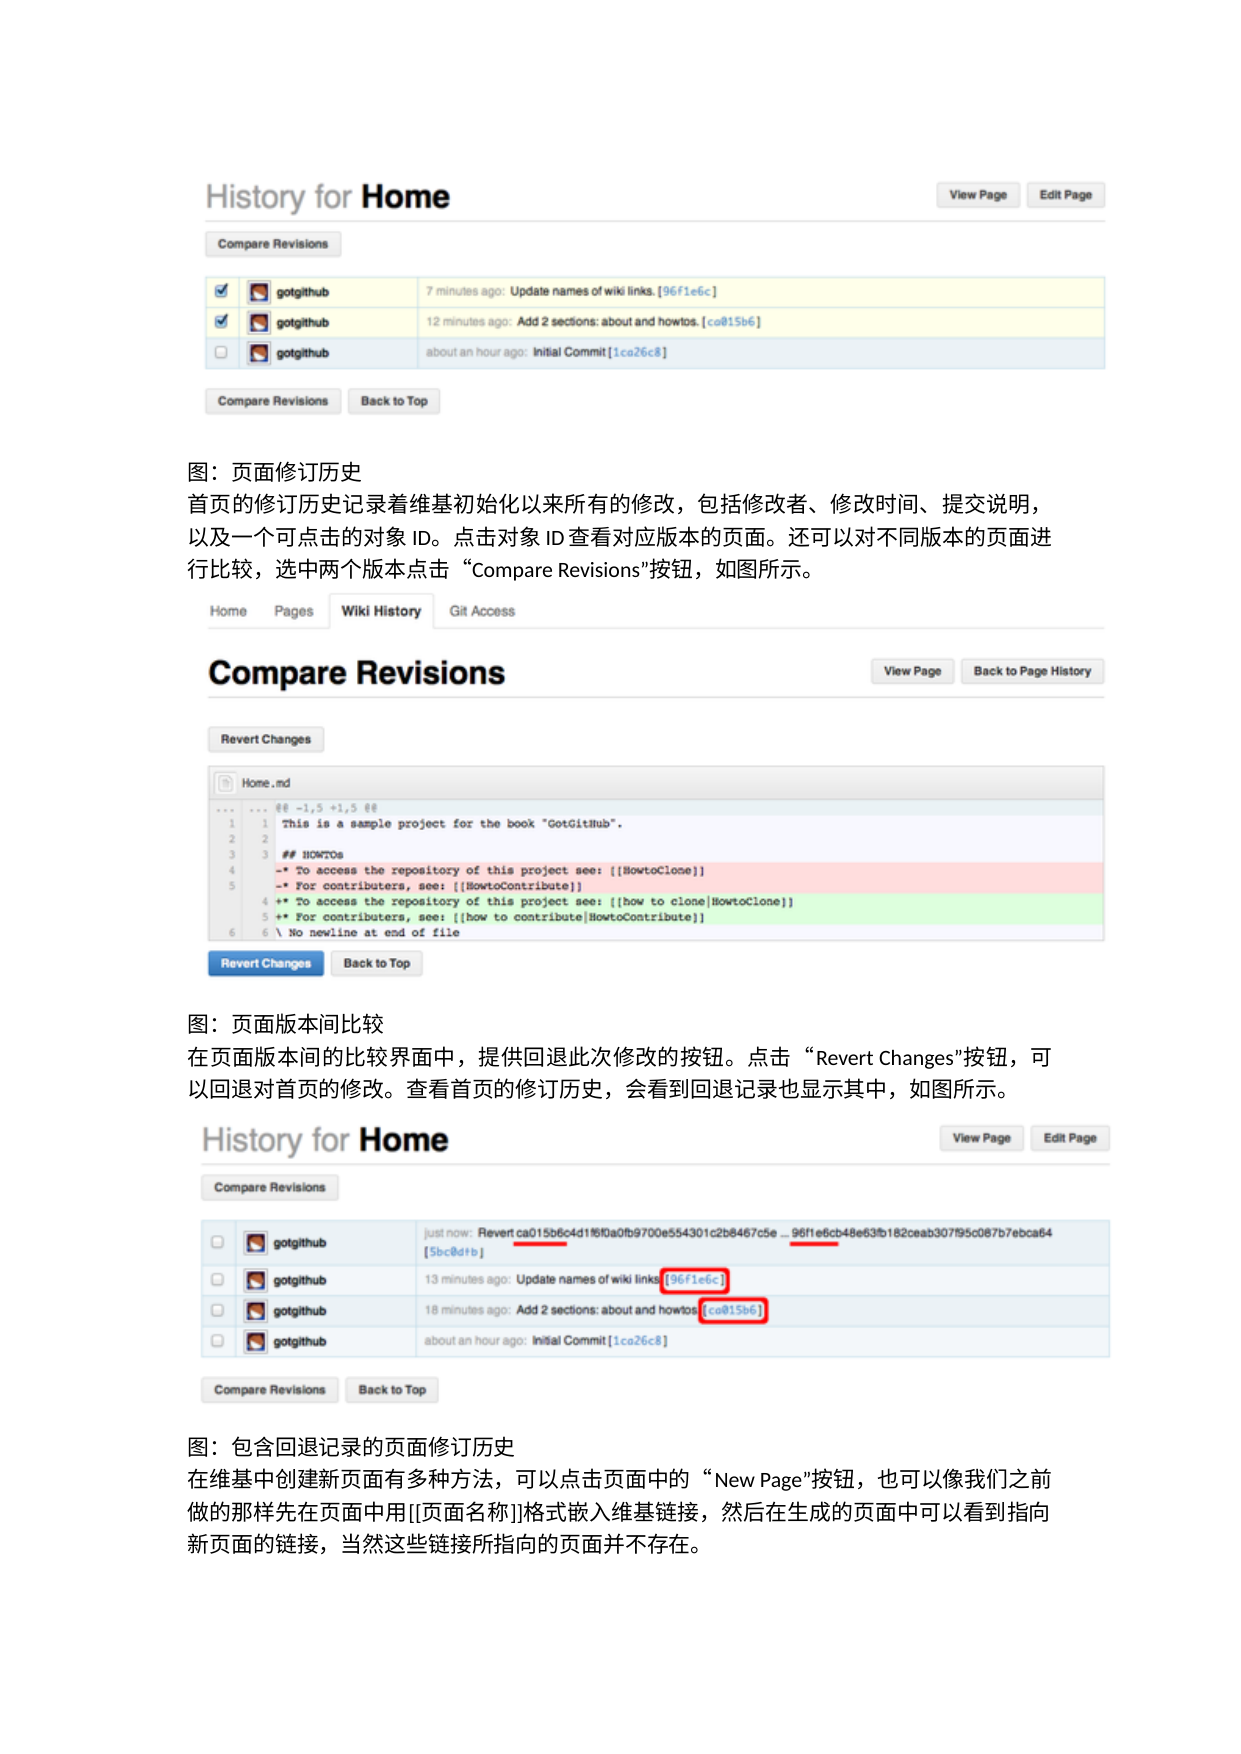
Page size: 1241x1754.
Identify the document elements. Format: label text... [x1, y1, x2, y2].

text 图：包含回退记录的页面修订历史 [187, 1429, 1053, 1462]
text 在维基中创建新页面有多种方法，可以点击页面中的“New Page”按钮，也可以像我们之前做的那样先在页面中用[[页面名称]]格式嵌入维基链接，然后在生成的页面中可以看到指向新页面的链接，当然这些链接所指向的页面并不存在。 [187, 1462, 1053, 1559]
picture [187, 162, 1125, 434]
text 图：页面修订历史 [187, 454, 1053, 487]
picture [187, 584, 1125, 993]
picture [187, 1104, 1125, 1422]
text 图：页面版本间比较 [187, 1007, 1053, 1039]
text 首页的修订历史记录着维基初始化以来所有的修改，包括修改者、修改时间、提交说明，以及一个可点击的对象ID。点击对象ID查看对应版本的页面。还可以对不同版本的页面进行比较，选中两个版本点击“Compare Revisions”按钮，如图所示。 [187, 487, 1053, 584]
text 在页面版本间的比较界面中，提供回退此次修改的按钮。点击“Revert Changes”按钮，可以回退对首页的修改。查看首页的修订历史，会看到回退记录也显示其中，如图所示。 [187, 1039, 1053, 1104]
